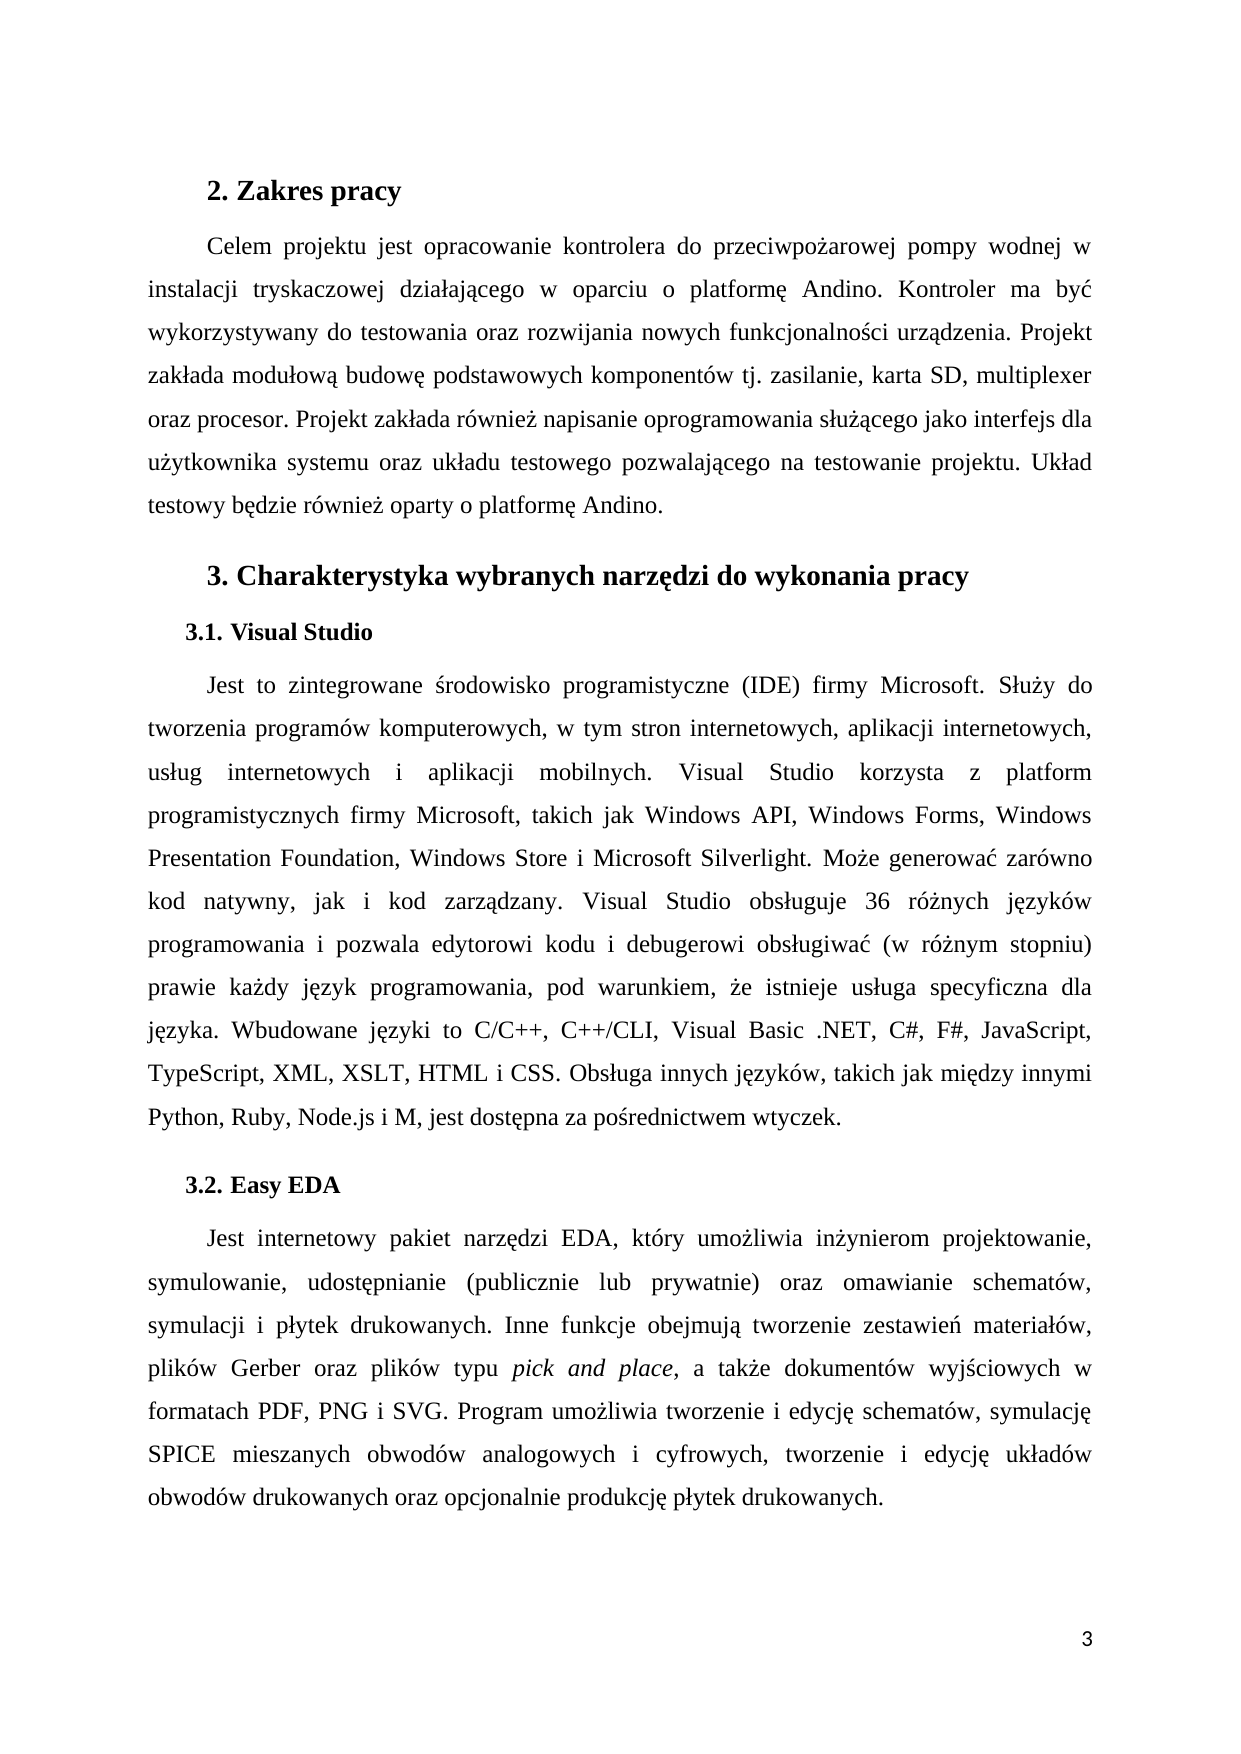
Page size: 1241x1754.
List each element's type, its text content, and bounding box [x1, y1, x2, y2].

list Zakres pracy [207, 173, 1093, 206]
text Easy EDA [185, 1170, 1093, 1198]
list Charakterystyka wybranych narzędzi do wykonania pracy [207, 558, 1093, 592]
text Celem projektu jest opracowanie kontrolera do przeciwpożarowej pompy wodnej w instalacji tryskaczowej działającego w oparciu o platformę Andino. Kontroler ma być wykorzystywany do testowania oraz rozwijania nowych funkcjonalności urządzenia. Projekt zakłada modułową budowę podstawowych komponentów tj. zasilanie, karta SD, multiplexer oraz procesor. Projekt zakłada również napisanie oprogramowania służącego jako interfejs dla użytkownika systemu oraz układu testowego pozwalającego na testowanie projektu. Układ testowy będzie również oparty o platformę Andino. [148, 231, 1093, 519]
text Jest internetowy pakiet narzędzi EDA, który umożliwia inżynierom projektowanie, symulowanie, udostępnianie (publicznie lub prywatnie) oraz omawianie schematów, symulacji i płytek drukowanych. Inne funkcje obejmują tworzenie zestawień materiałów, plików Gerber oraz plików typu pick and place, a także dokumentów wyjściowych w formatach PDF, PNG i SVG. Program umożliwia tworzenie i edycję schematów, symulację SPICE mieszanych obwodów analogowych i cyfrowych, tworzenie i edycję układów obwodów drukowanych oraz opcjonalnie produkcję płytek drukowanych. [148, 1223, 1093, 1511]
text Jest to zintegrowane środowisko programistyczne (IDE) firmy Microsoft. Służy do tworzenia programów komputerowych, w tym stron internetowych, aplikacji internetowych, usług internetowych i aplikacji mobilnych. Visual Studio korzysta z platform programistycznych firmy Microsoft, takich jak Windows API, Windows Forms, Windows Presentation Foundation, Windows Store i Microsoft Silverlight. Może generować zarówno kod natywny, jak i kod zarządzany. Visual Studio obsługuje 36 różnych języków programowania i pozwala edytorowi kodu i debugerowi obsługiwać (w różnym stopniu) prawie każdy język programowania, pod warunkiem, że istnieje usługa specyficzna dla języka. Wbudowane języki to C/C++, C++/CLI, Visual Basic .NET, C#, F#, JavaScript, TypeScript, XML, XSLT, HTML i CSS. Obsługa innych języków, takich jak między innymi Python, Ruby, Node.js i M, jest dostępna za pośrednictwem wtyczek. [148, 670, 1093, 1130]
text Visual Studio [185, 617, 1093, 645]
